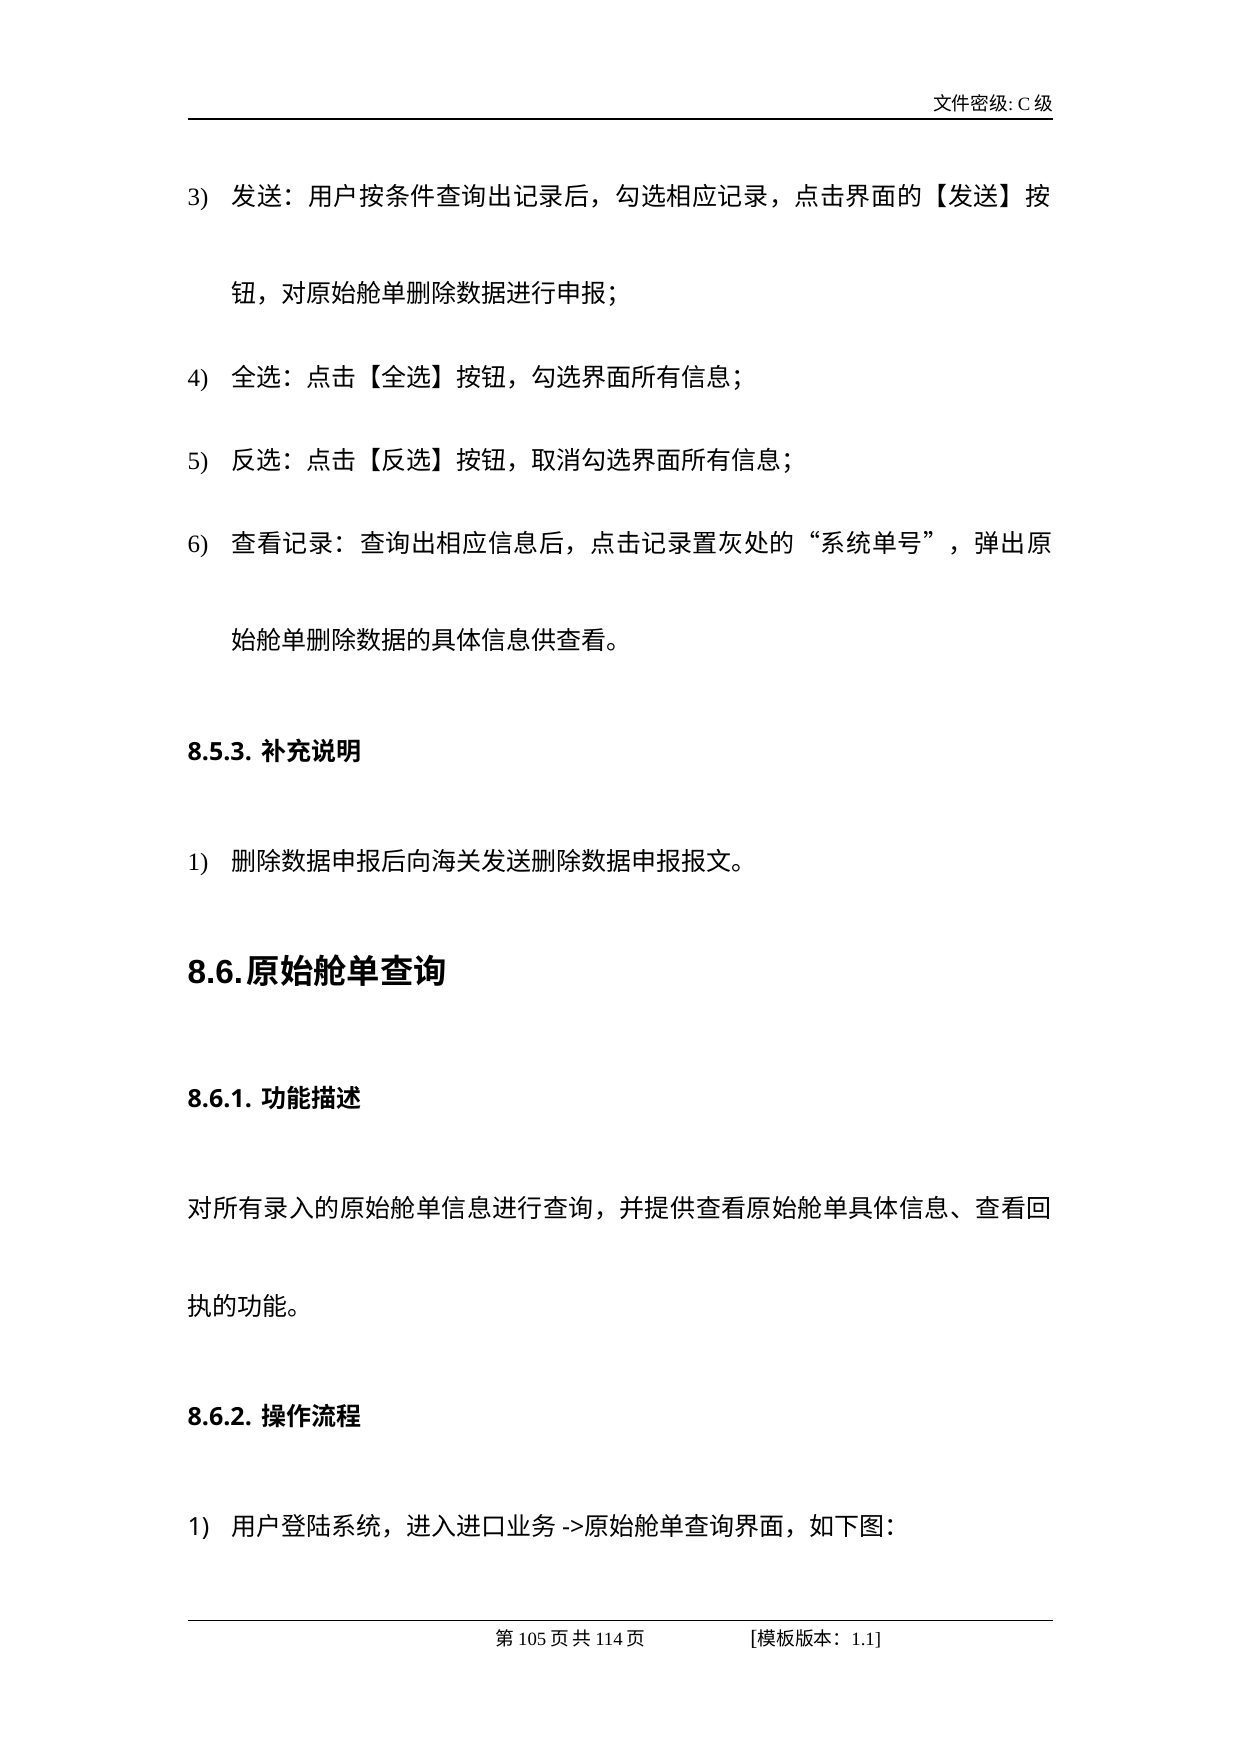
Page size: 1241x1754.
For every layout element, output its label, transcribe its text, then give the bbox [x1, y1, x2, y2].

subtitle 功能描述 [187, 1064, 1053, 1129]
subtitle 操作流程 [187, 1382, 1053, 1447]
subtitle 原始舱单查询 [187, 937, 1053, 1002]
text 对所有录入的原始舱单信息进行查询，并提供查看原始舱单具体信息、查看回执的功能。 [187, 1174, 1053, 1337]
list 查看记录：查询出相应信息后，点击记录置灰处的“系统单号”，弹出原始舱单删除数据的具体信息供查看。 [187, 509, 1053, 671]
list 反选：点击【反选】按钮，取消勾选界面所有信息； [187, 426, 1053, 491]
subtitle 补充说明 [187, 717, 1053, 782]
list 全选：点击【全选】按钮，勾选界面所有信息； [187, 343, 1053, 408]
list 发送：用户按条件查询出记录后，勾选相应记录，点击界面的【发送】按钮，对原始舱单删除数据进行申报； [187, 162, 1053, 324]
list 用户登陆系统，进入进口业务 ->原始舱单查询界面，如下图： [187, 1492, 1053, 1557]
list 删除数据申报后向海关发送删除数据申报报文。 [187, 827, 1053, 892]
